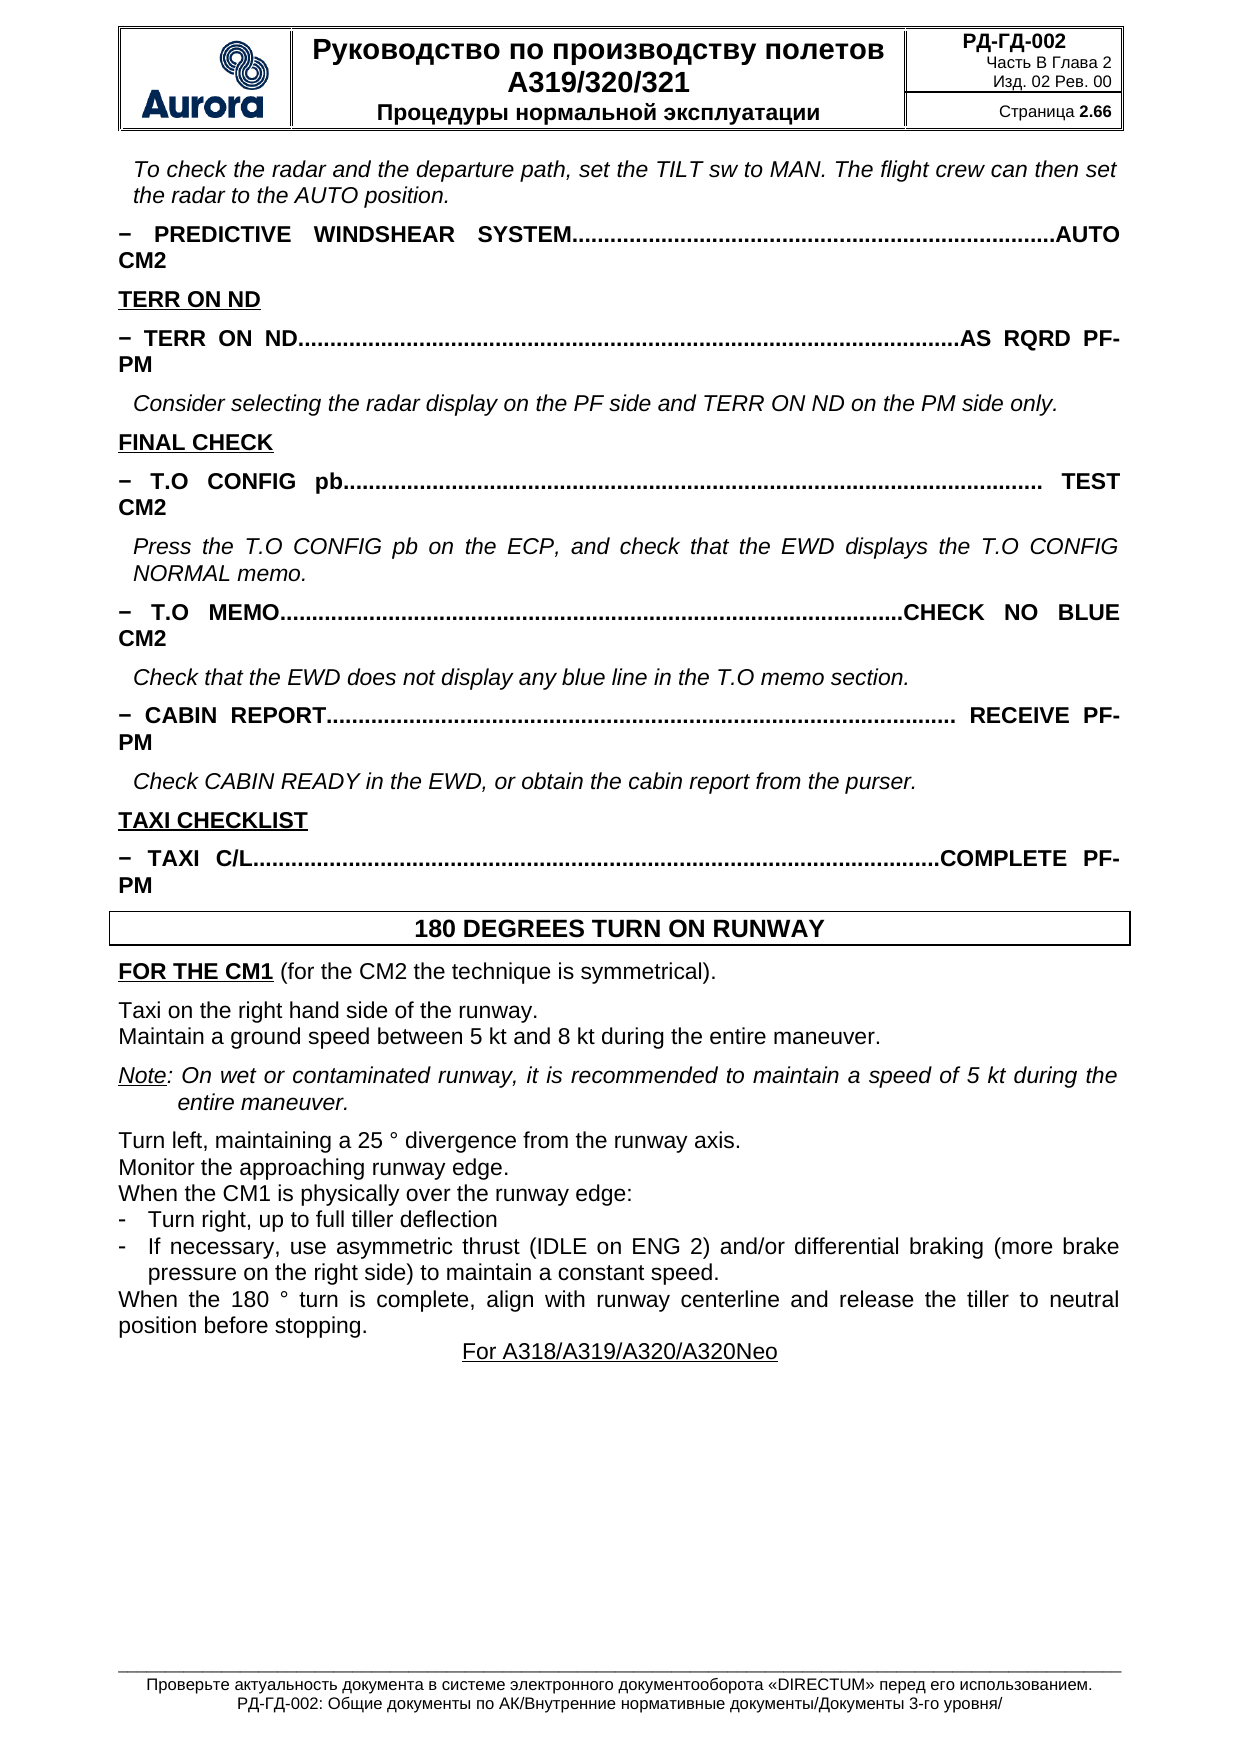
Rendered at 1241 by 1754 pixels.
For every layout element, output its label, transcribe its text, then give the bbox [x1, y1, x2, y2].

text − TAXI C/L............................................................................................................COMPLETE PF-PM [118, 845, 1121, 898]
text When the CM1 is physically over the runway edge: [118, 1180, 1121, 1206]
text Note: On wet or contaminated runway, it is recommended to maintain a speed of 5 kt during the entire maneuver. [118, 1062, 1121, 1115]
text − T.O CONFIG pb.............................................................................................................. TEST CM2 [118, 468, 1121, 521]
text Taxi on the right hand side of the runway. [118, 997, 1121, 1023]
picture [141, 39, 270, 118]
text − TERR ON ND........................................................................................................AS RQRD PF-PM [118, 325, 1121, 378]
text TERR ON ND [118, 286, 1121, 313]
text To check the radar and the departure path, set the TILT sw to MAN. The flight crew can then set the radar to the AUTO position. [133, 156, 1121, 208]
text Check CABIN READY in the EWD, or obtain the cabin report from the purser. [133, 768, 1121, 794]
subtitle 180 DEGREES TURN ON RUNWAY [110, 912, 1129, 944]
list If necessary, use asymmetric thrust (IDLE on ENG 2) and/or differential braking (more brake pressure on the right side) to maintain a constant speed. [118, 1233, 1121, 1286]
text TAXI CHECKLIST [118, 807, 1121, 833]
text FINAL CHECK [118, 429, 1121, 456]
text Turn left, maintaining a 25 ° divergence from the runway axis. [118, 1127, 1121, 1154]
text Check that the EWD does not display any blue line in the T.O memo section. [133, 664, 1121, 690]
text Press the T.O CONFIG pb on the ECP, and check that the EWD displays the T.O CONFIG NORMAL memo. [133, 533, 1121, 586]
text − PREDICTIVE WINDSHEAR SYSTEM............................................................................AUTO CM2 [118, 221, 1121, 274]
text FOR THE CM1 (for the CM2 the technique is symmetrical). [118, 958, 1121, 984]
text Monitor the approaching runway edge. [118, 1154, 1121, 1180]
text − T.O MEMO..................................................................................................CHECK NO BLUE CM2 [118, 598, 1121, 651]
list Turn right, up to full tiller deflection [118, 1206, 1121, 1233]
text When the 180 ° turn is complete, align with runway centerline and release the tiller to neutral position before stopping. [118, 1286, 1121, 1338]
text For A318/A319/A320/A320Neo [118, 1338, 1121, 1364]
text Maintain a ground speed between 5 kt and 8 kt during the entire maneuver. [118, 1023, 1121, 1050]
text − CABIN REPORT................................................................................................... RECEIVE PF-PM [118, 702, 1121, 755]
text Consider selecting the radar display on the PF side and TERR ON ND on the PM side only. [133, 390, 1121, 417]
